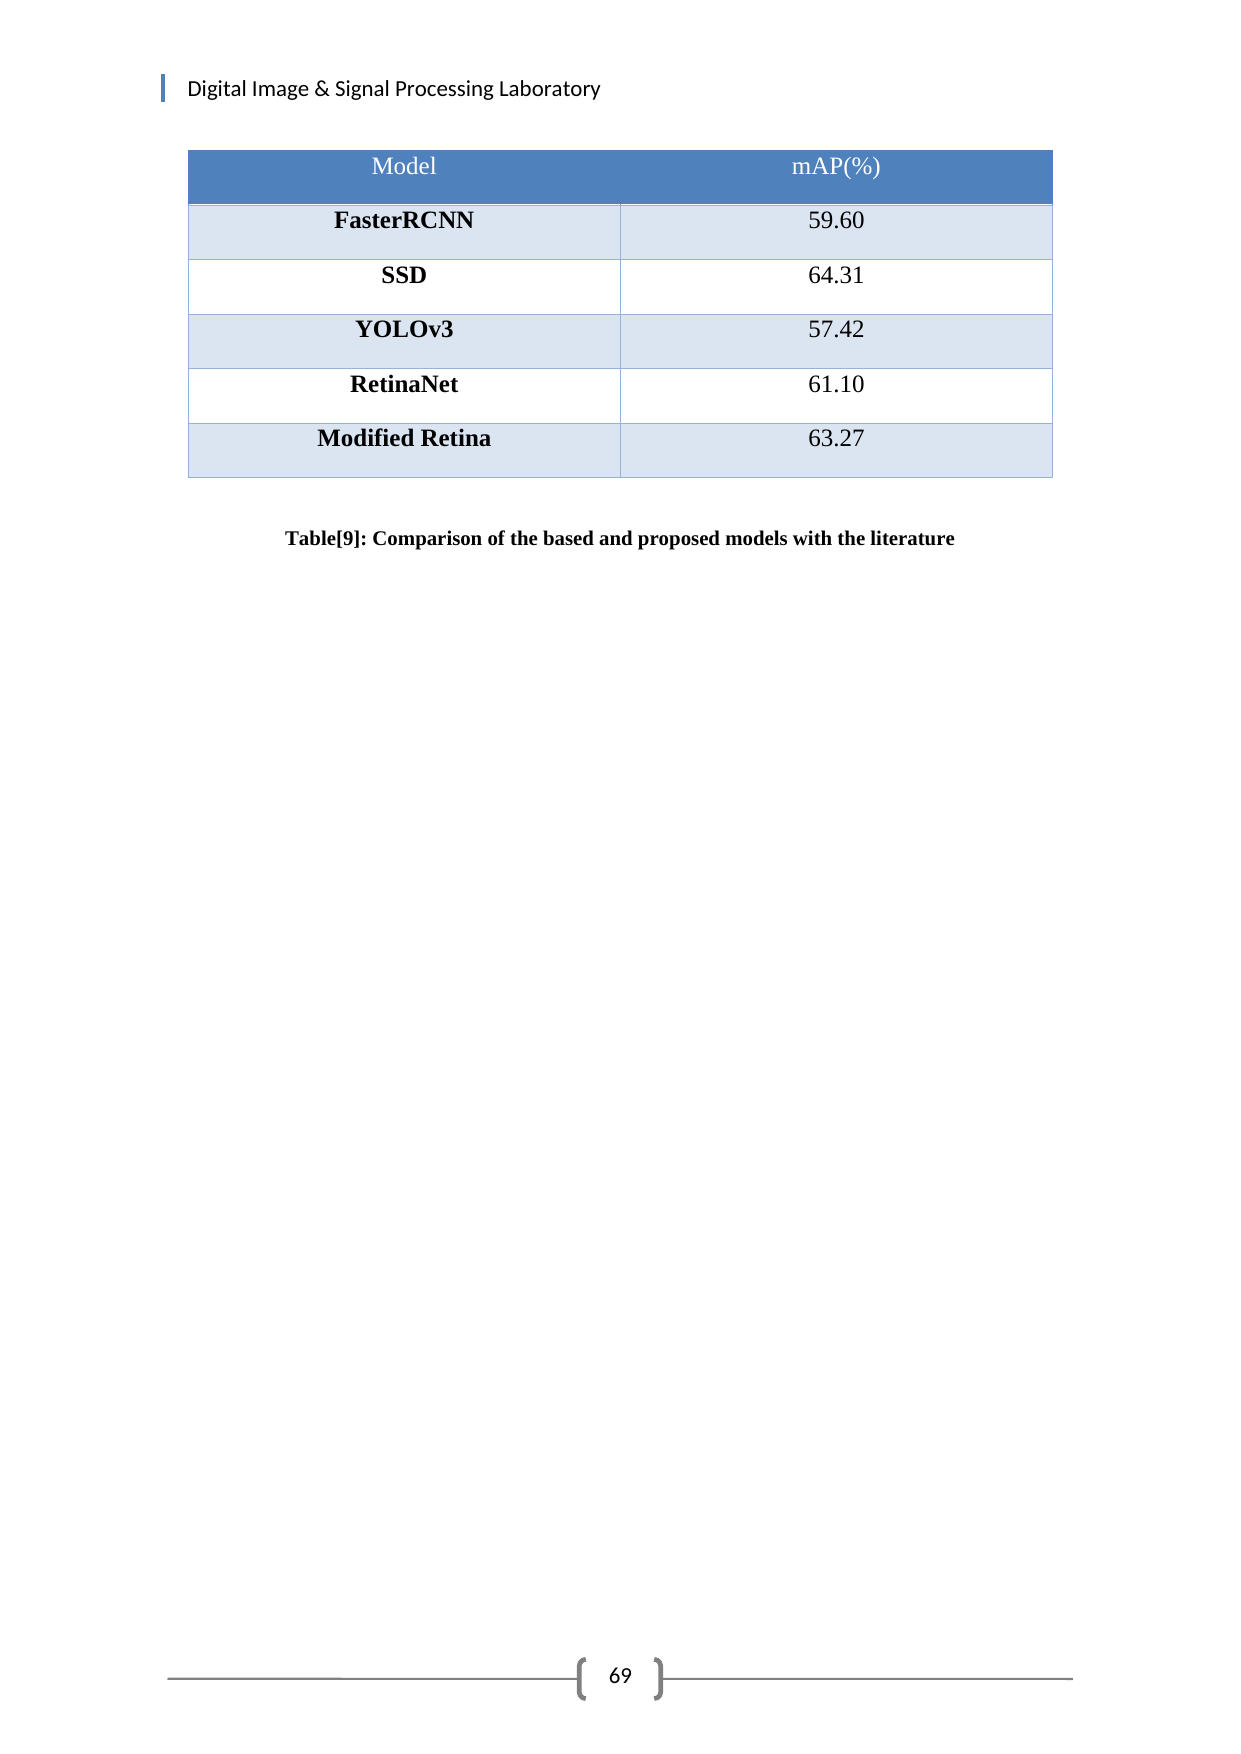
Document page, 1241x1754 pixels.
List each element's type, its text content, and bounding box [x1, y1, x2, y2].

table_cell 59.60 [621, 206, 1052, 259]
table_header mAP(%) [621, 151, 1052, 204]
table_cell 63.27 [621, 424, 1052, 477]
table_cell 57.42 [621, 315, 1052, 368]
table_cell 61.10 [621, 369, 1052, 422]
table_cell RetinaNet [189, 369, 620, 422]
table_cell Modified Retina [189, 424, 620, 477]
table_cell 64.31 [621, 260, 1052, 313]
table_cell FasterRCNN [189, 206, 620, 259]
table_cell YOLOv3 [189, 315, 620, 368]
text Table[9]: Comparison of the based and proposed models with the literature [187, 526, 1053, 550]
table_cell SSD [189, 260, 620, 313]
table_header Model [189, 151, 620, 204]
